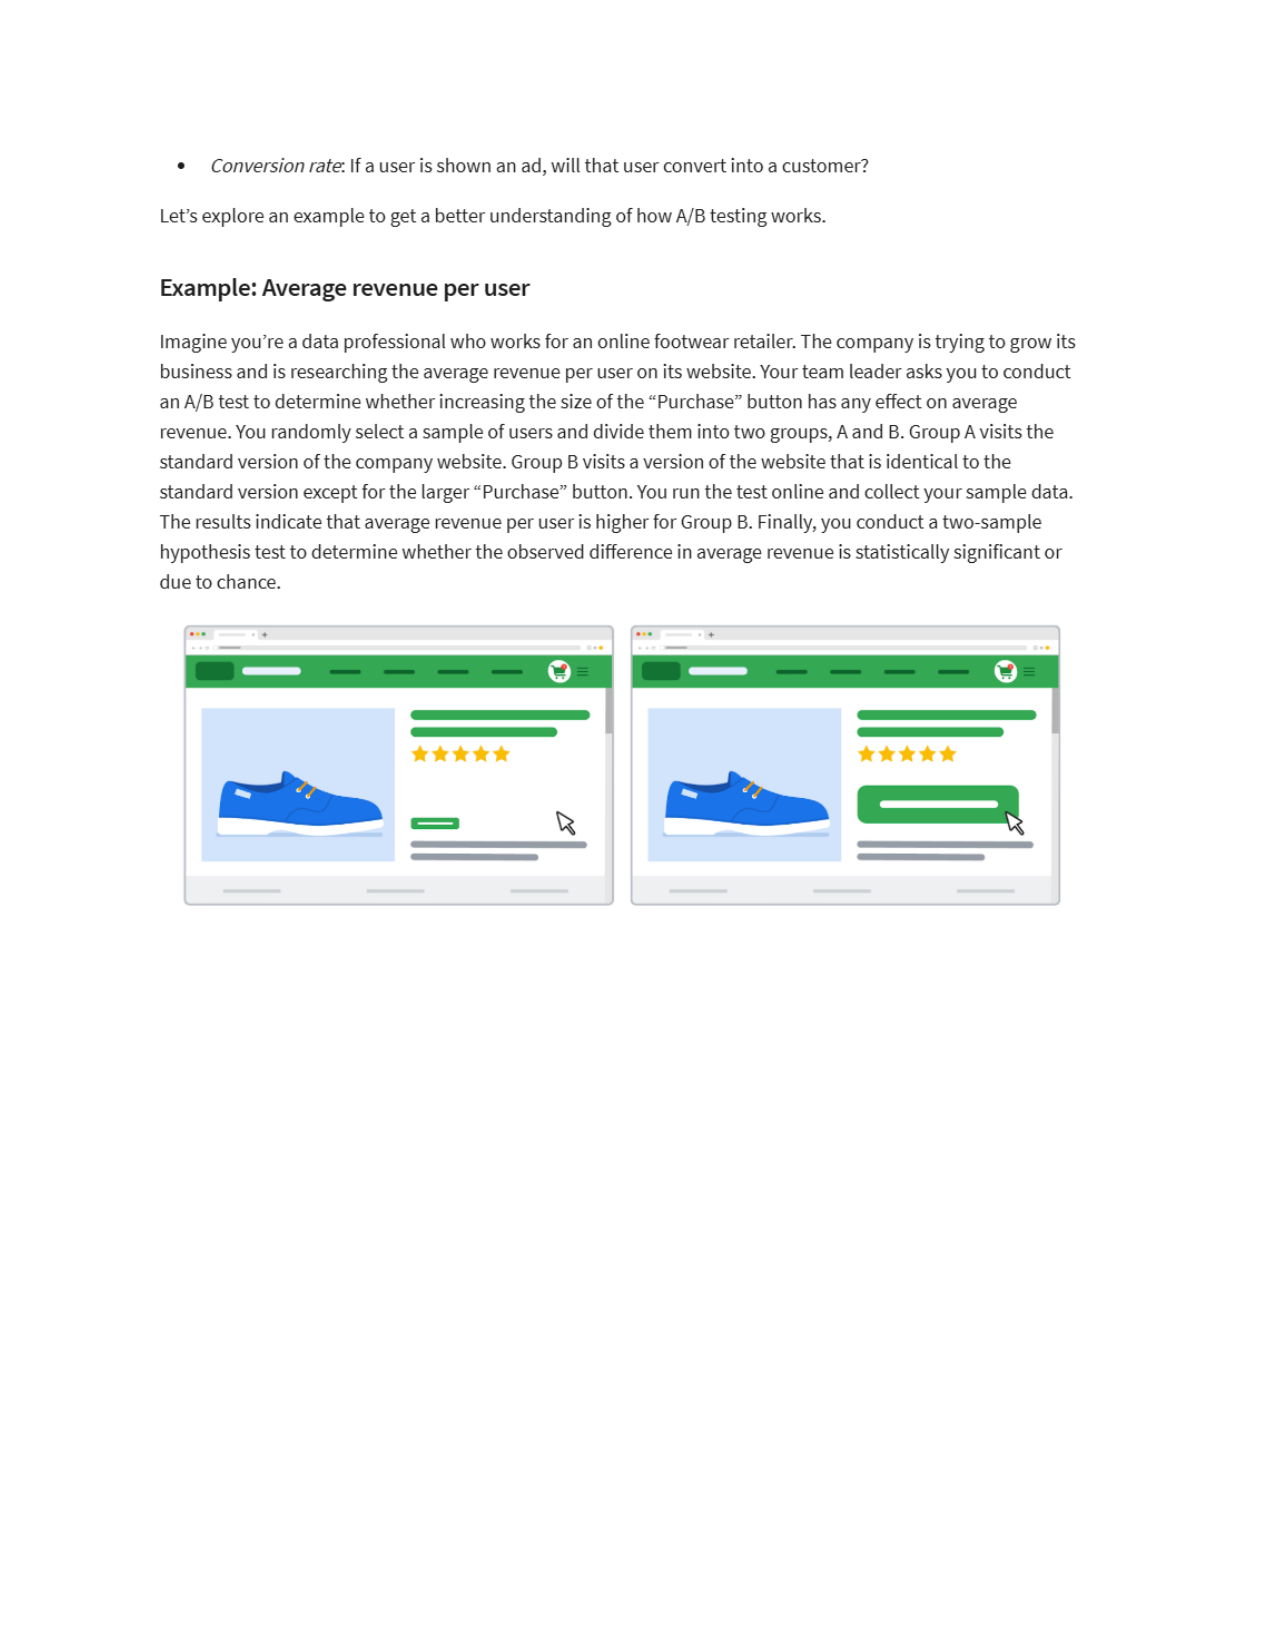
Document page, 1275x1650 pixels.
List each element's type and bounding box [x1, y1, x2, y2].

picture [150, 150, 1125, 916]
